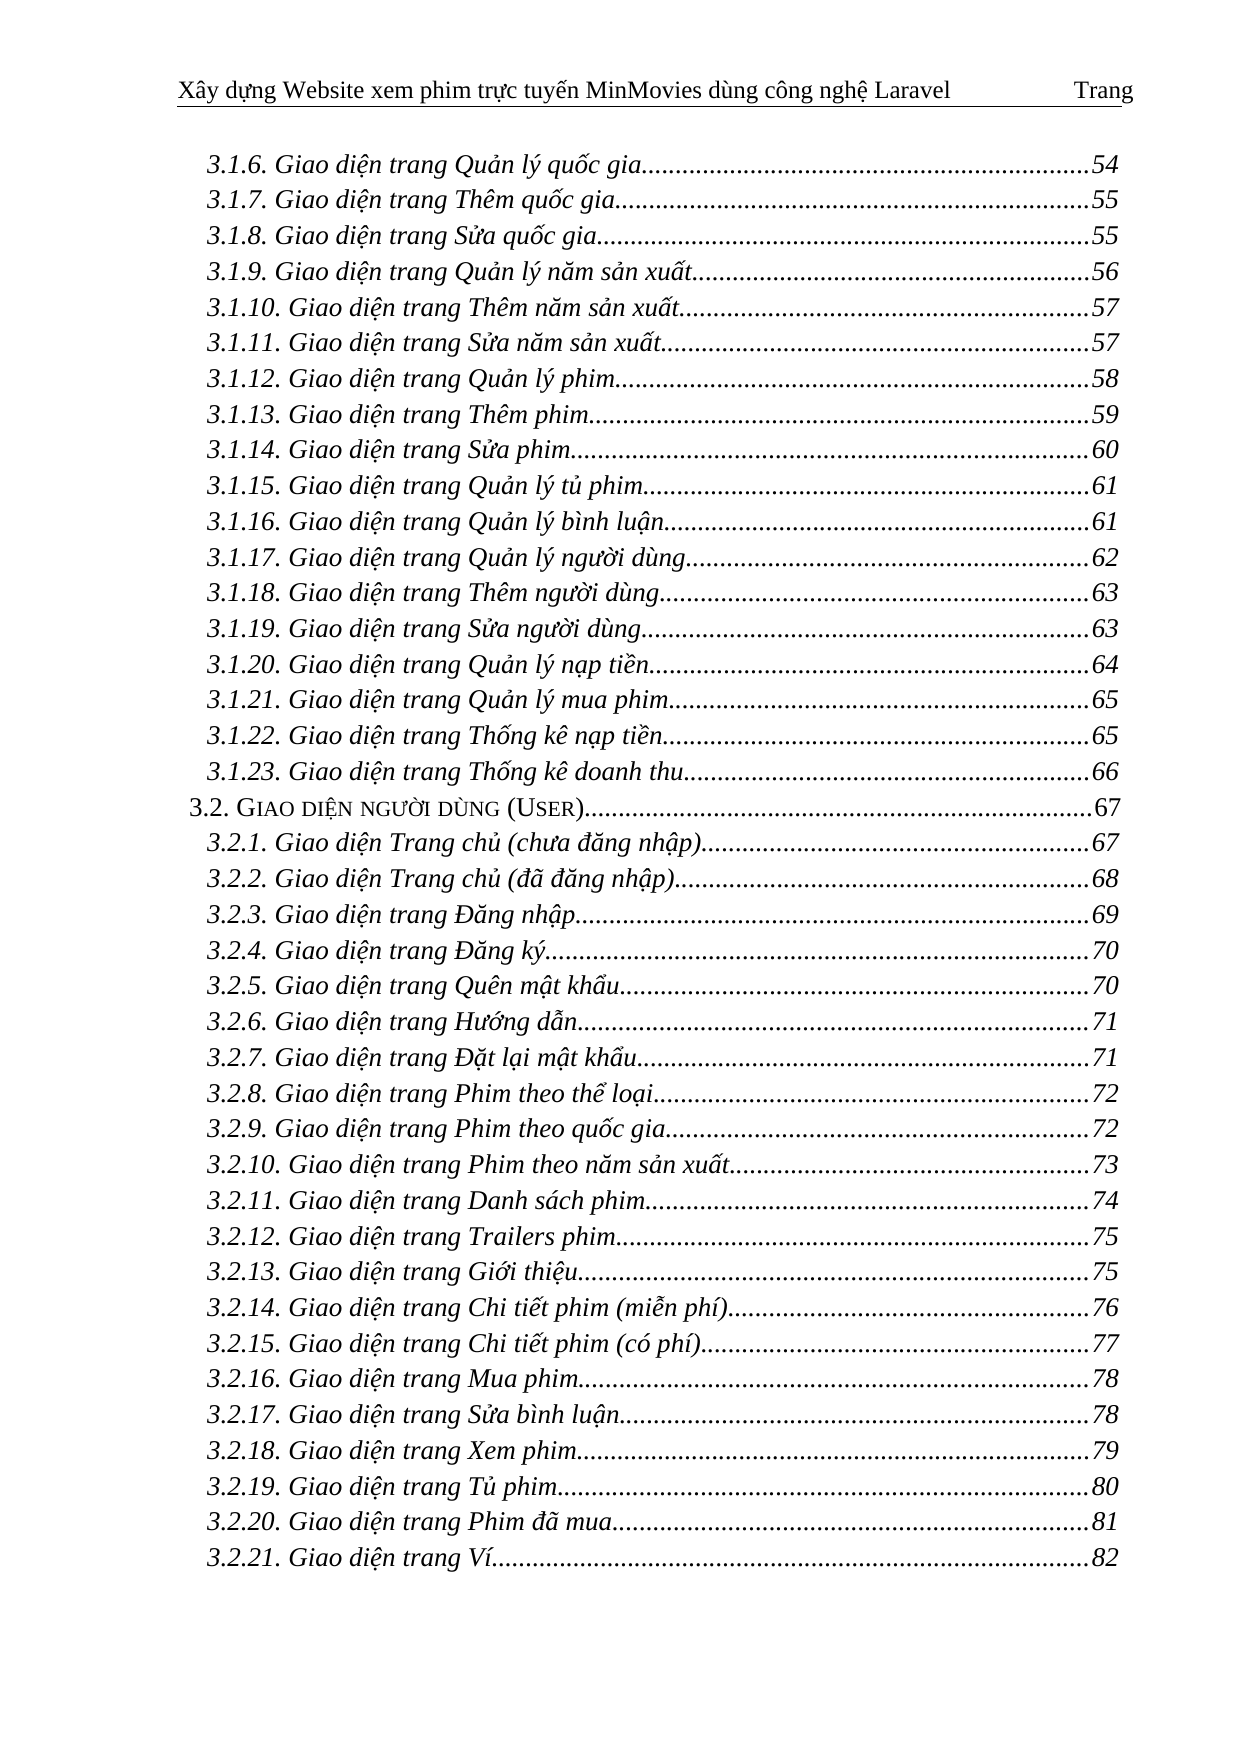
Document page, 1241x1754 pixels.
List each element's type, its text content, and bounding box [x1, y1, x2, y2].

text 3.1.13. Giao diện trang Thêm phim 59 [207, 398, 1122, 429]
text 3.2.10. Giao diện trang Phim theo năm sản xuất 73 [207, 1148, 1122, 1179]
text 3.2.2. Giao diện Trang chủ (đã đăng nhập) 68 [207, 862, 1122, 893]
text 3.2.15. Giao diện trang Chi tiết phim (có phí) 77 [207, 1327, 1122, 1358]
text 3.1.17. Giao diện trang Quản lý người dùng 62 [207, 541, 1122, 572]
text 3.2.14. Giao diện trang Chi tiết phim (miễn phí) 76 [207, 1291, 1122, 1322]
text 3.2.20. Giao diện trang Phim đã mua 81 [207, 1505, 1122, 1537]
text 3.2.18. Giao diện trang Xem phim 79 [207, 1434, 1122, 1465]
text 3.1.6. Giao diện trang Quản lý quốc gia 54 [207, 148, 1122, 179]
text 3.1.12. Giao diện trang Quản lý phim 58 [207, 362, 1122, 393]
text 3.1.19. Giao diện trang Sửa người dùng 63 [207, 612, 1122, 643]
text 3.1.11. Giao diện trang Sửa năm sản xuất 57 [207, 326, 1122, 357]
text 3.2.17. Giao diện trang Sửa bình luận 78 [207, 1398, 1122, 1429]
text 3.1.16. Giao diện trang Quản lý bình luận 61 [207, 505, 1122, 536]
text 3.2.7. Giao diện trang Đặt lại mật khẩu 71 [207, 1041, 1122, 1072]
text 3.1.20. Giao diện trang Quản lý nạp tiền 64 [207, 648, 1122, 679]
text 3.2.16. Giao diện trang Mua phim 78 [207, 1362, 1122, 1394]
text 3.2.13. Giao diện trang Giới thiệu 75 [207, 1255, 1122, 1286]
text 3.2.21. Giao diện trang Ví 82 [207, 1541, 1122, 1572]
text 3.2. Giao diện người dùng (User) 67 [189, 791, 1122, 822]
text 3.1.18. Giao diện trang Thêm người dùng 63 [207, 576, 1122, 608]
text 3.2.12. Giao diện trang Trailers phim 75 [207, 1219, 1122, 1251]
text 3.1.14. Giao diện trang Sửa phim 60 [207, 433, 1122, 465]
text 3.2.19. Giao diện trang Tủ phim 80 [207, 1470, 1122, 1501]
text 3.2.1. Giao diện Trang chủ (chưa đăng nhập) 67 [207, 827, 1122, 858]
text 3.2.6. Giao diện trang Hướng dẫn 71 [207, 1005, 1122, 1036]
text 3.1.8. Giao diện trang Sửa quốc gia 55 [207, 219, 1122, 250]
text 3.2.11. Giao diện trang Danh sách phim 74 [207, 1184, 1122, 1215]
text 3.1.23. Giao diện trang Thống kê doanh thu 66 [207, 755, 1122, 786]
text 3.1.10. Giao diện trang Thêm năm sản xuất 57 [207, 291, 1122, 322]
text 3.1.9. Giao diện trang Quản lý năm sản xuất 56 [207, 255, 1122, 286]
text 3.2.3. Giao diện trang Đăng nhập 69 [207, 898, 1122, 929]
text 3.1.7. Giao diện trang Thêm quốc gia 55 [207, 183, 1122, 214]
text 3.1.22. Giao diện trang Thống kê nạp tiền 65 [207, 719, 1122, 751]
text 3.1.15. Giao diện trang Quản lý tủ phim 61 [207, 469, 1122, 500]
text 3.2.5. Giao diện trang Quên mật khẩu 70 [207, 969, 1122, 1001]
text 3.2.8. Giao diện trang Phim theo thể loại 72 [207, 1077, 1122, 1108]
text 3.2.4. Giao diện trang Đăng ký 70 [207, 934, 1122, 965]
text 3.2.9. Giao diện trang Phim theo quốc gia 72 [207, 1112, 1122, 1143]
text 3.1.21. Giao diện trang Quản lý mua phim 65 [207, 684, 1122, 715]
